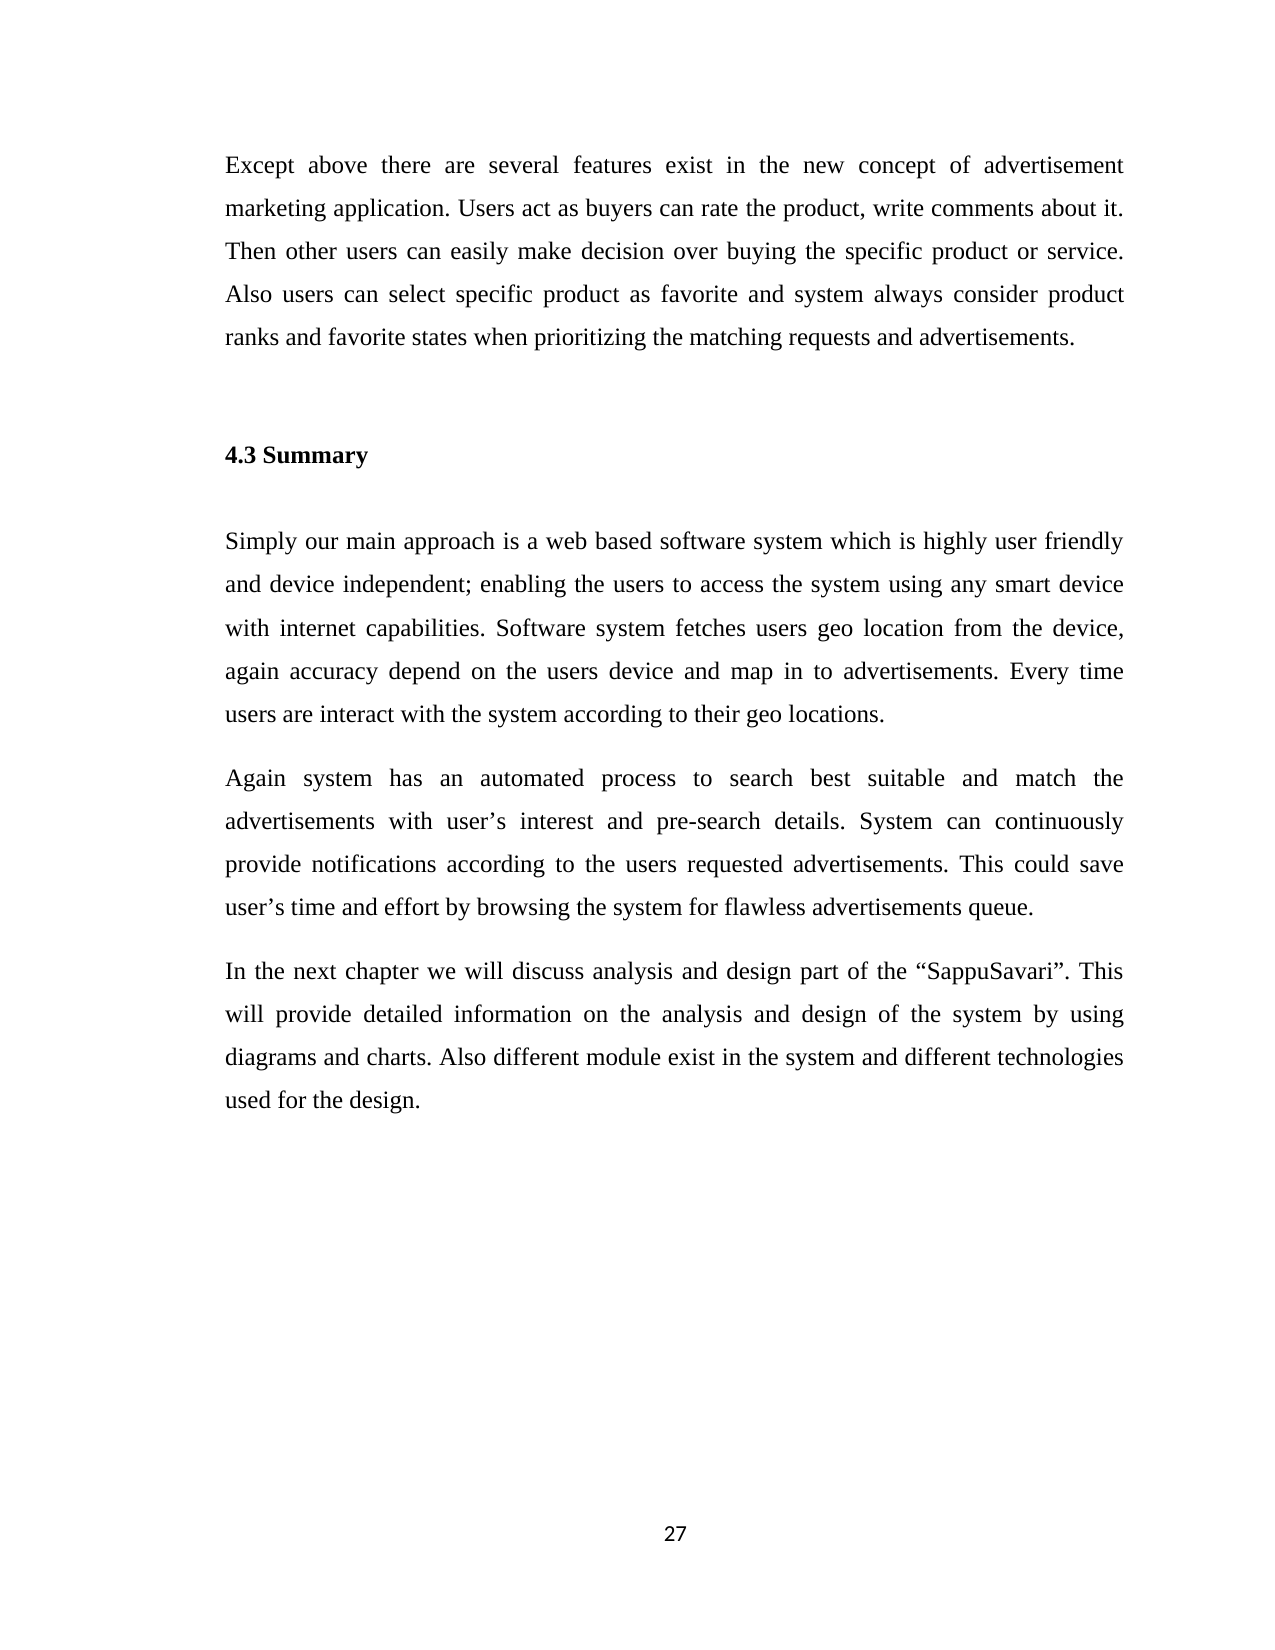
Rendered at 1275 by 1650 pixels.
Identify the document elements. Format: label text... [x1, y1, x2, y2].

text In the next chapter we will discuss analysis and design part of the “SappuSavari”. This will provide detailed information on the analysis and design of the system by using diagrams and charts. Also different module exist in the system and different technologies used for the design. [225, 956, 1125, 1114]
subtitle 4.3 Summary [225, 440, 1125, 469]
text Again system has an automated process to search best suitable and match the advertisements with user’s interest and pre-search details. System can continuously provide notifications according to the users requested advertisements. This could save user’s time and effort by browsing the system for flawless advertisements queue. [225, 763, 1125, 921]
text Simply our main approach is a web based software system which is highly user friendly and device independent; enabling the users to access the system using any smart device with internet capabilities. Software system fetches users geo location from the device, again accuracy depend on the users device and map in to advertisements. Every time users are interact with the system according to their geo locations. [225, 526, 1125, 728]
text Except above there are several features exist in the new concept of advertisement marketing application. Users act as buyers can rate the product, write comments about it. Then other users can easily make decision over buying the specific product or service. Also users can select specific product as favorite and system always consider product ranks and favorite states when prioritizing the matching requests and advertisements. [225, 150, 1125, 351]
